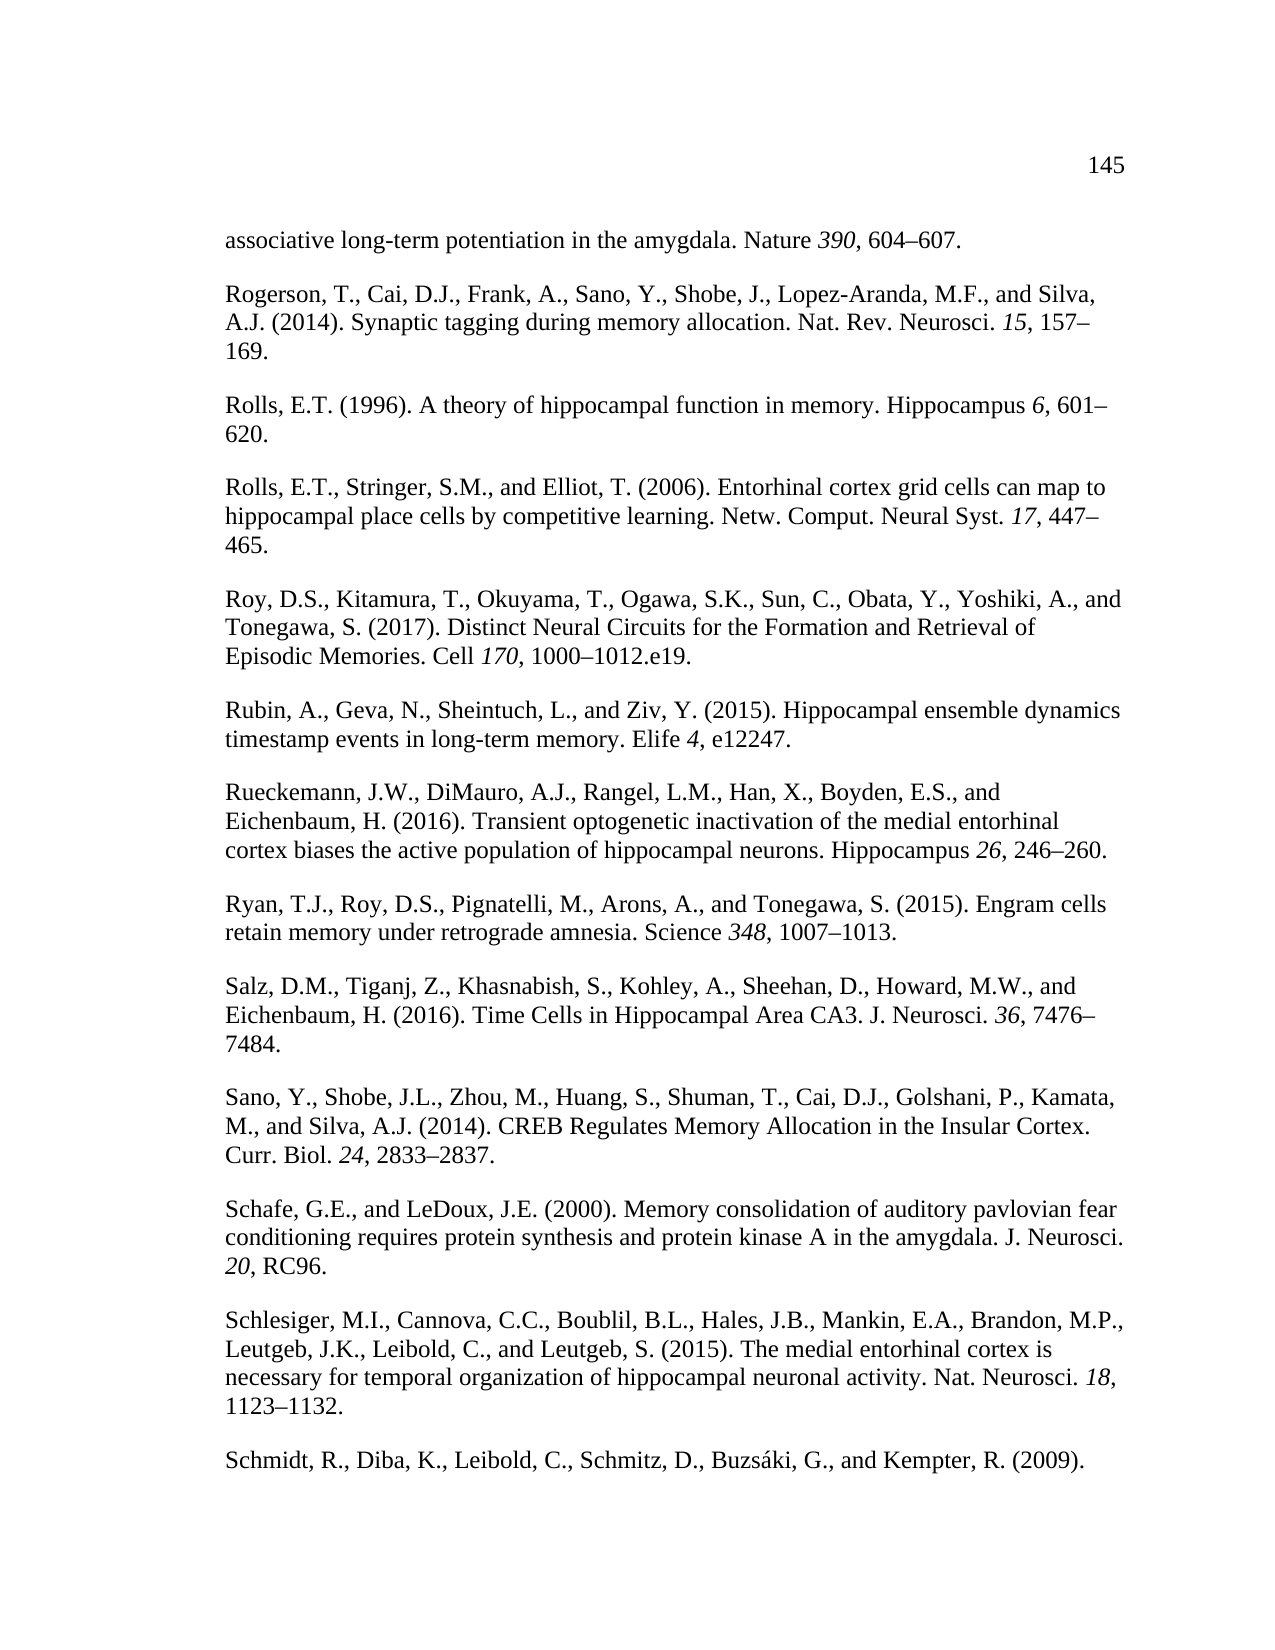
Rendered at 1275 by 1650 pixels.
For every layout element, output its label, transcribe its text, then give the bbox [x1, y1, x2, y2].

text Roy, D.S., Kitamura, T., Okuyama, T., Ogawa, S.K., Sun, C., Obata, Y., Yoshiki, A., and Tonegawa, S. (2017). Distinct Neural Circuits for the Formation and Retrieval of Episodic Memories. Cell 170, 1000–1012.e19. [225, 584, 1125, 670]
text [225, 225, 1125, 254]
text Ryan, T.J., Roy, D.S., Pignatelli, M., Arons, A., and Tonegawa, S. (2015). Engram cells retain memory under retrograde amnesia. Science 348, 1007–1013. [225, 889, 1125, 946]
text Rolls, E.T., Stringer, S.M., and Elliot, T. (2006). Entorhinal cortex grid cells can map to hippocampal place cells by competitive learning. Netw. Comput. Neural Syst. 17, 447–465. [225, 472, 1125, 559]
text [225, 1445, 1125, 1474]
text Rubin, A., Geva, N., Sheintuch, L., and Ziv, Y. (2015). Hippocampal ensemble dynamics timestamp events in long-term memory. Elife 4, e12247. [225, 695, 1125, 752]
text Rolls, E.T. (1996). A theory of hippocampal function in memory. Hippocampus 6, 601–620. [225, 390, 1125, 447]
text Rueckemann, J.W., DiMauro, A.J., Rangel, L.M., Han, X., Boyden, E.S., and Eichenbaum, H. (2016). Transient optogenetic inactivation of the medial entorhinal cortex biases the active population of hippocampal neurons. Hippocampus 26, 246–260. [225, 777, 1125, 864]
text Sano, Y., Shobe, J.L., Zhou, M., Huang, S., Shuman, T., Cai, D.J., Golshani, P., Kamata, M., and Silva, A.J. (2014). CREB Regulates Memory Allocation in the Insular Cortex. Curr. Biol. 24, 2833–2837. [225, 1082, 1125, 1169]
text Schlesiger, M.I., Cannova, C.C., Boublil, B.L., Hales, J.B., Mankin, E.A., Brandon, M.P., Leutgeb, J.K., Leibold, C., and Leutgeb, S. (2015). The medial entorhinal cortex is necessary for temporal organization of hippocampal neuronal activity. Nat. Neurosci. 18, 1123–1132. [225, 1305, 1125, 1420]
text Salz, D.M., Tiganj, Z., Khasnabish, S., Kohley, A., Sheehan, D., Howard, M.W., and Eichenbaum, H. (2016). Time Cells in Hippocampal Area CA3. J. Neurosci. 36, 7476–7484. [225, 971, 1125, 1057]
text Schafe, G.E., and LeDoux, J.E. (2000). Memory consolidation of auditory pavlovian fear conditioning requires protein synthesis and protein kinase A in the amygdala. J. Neurosci. 20, RC96. [225, 1194, 1125, 1280]
text Rogerson, T., Cai, D.J., Frank, A., Sano, Y., Shobe, J., Lopez-Aranda, M.F., and Silva, A.J. (2014). Synaptic tagging during memory allocation. Nat. Rev. Neurosci. 15, 157–169. [225, 279, 1125, 365]
